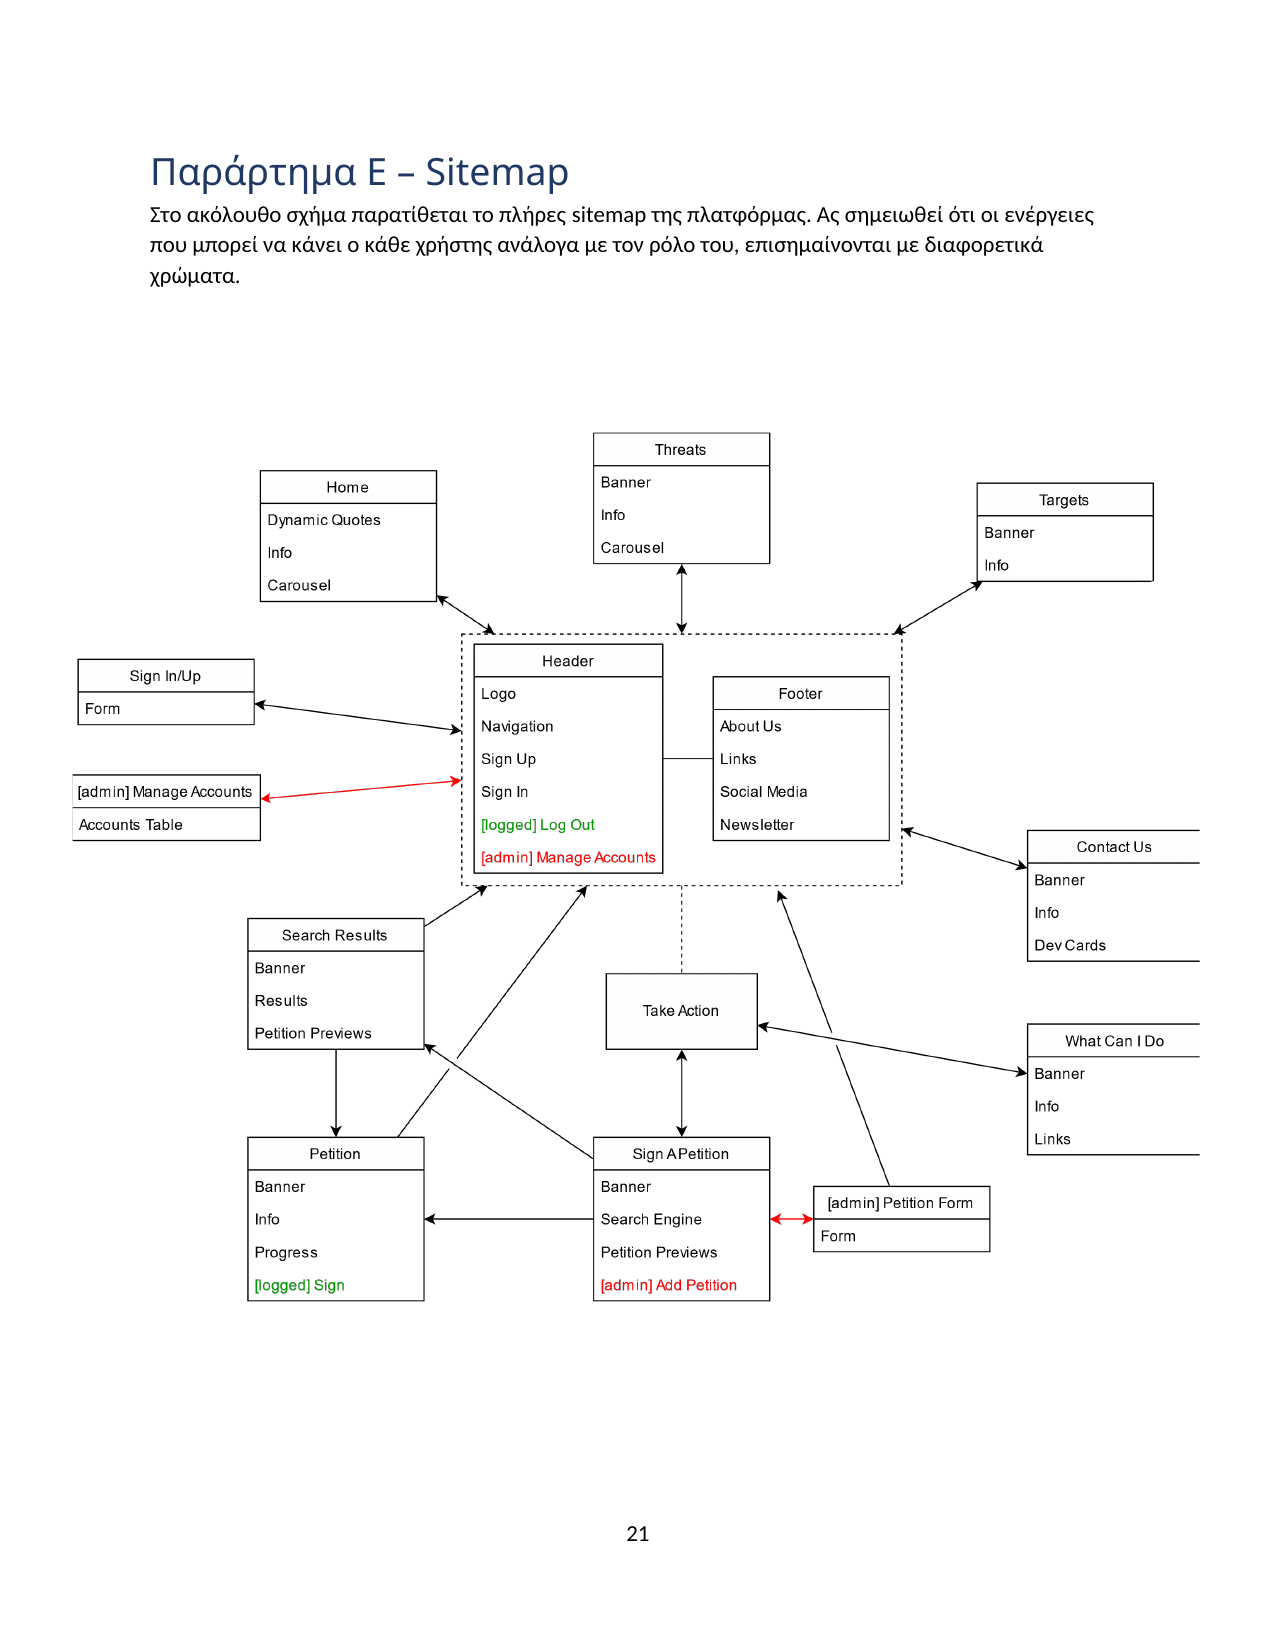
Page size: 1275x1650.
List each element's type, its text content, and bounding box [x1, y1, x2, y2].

text Στο ακόλουθο σχήμα παρατίθεται το πλήρες sitemap της πλατφόρμας. Ας σημειωθεί ότι οι ενέργειες που μπορεί να κάνει ο κάθε χρήστης ανάλογα με τον ρόλο του, επισημαίνονται με διαφορετικά χρώματα. [150, 200, 1125, 289]
picture [71, 432, 1200, 1301]
subtitle Παράρτημα Ε – Sitemap [150, 145, 1125, 196]
